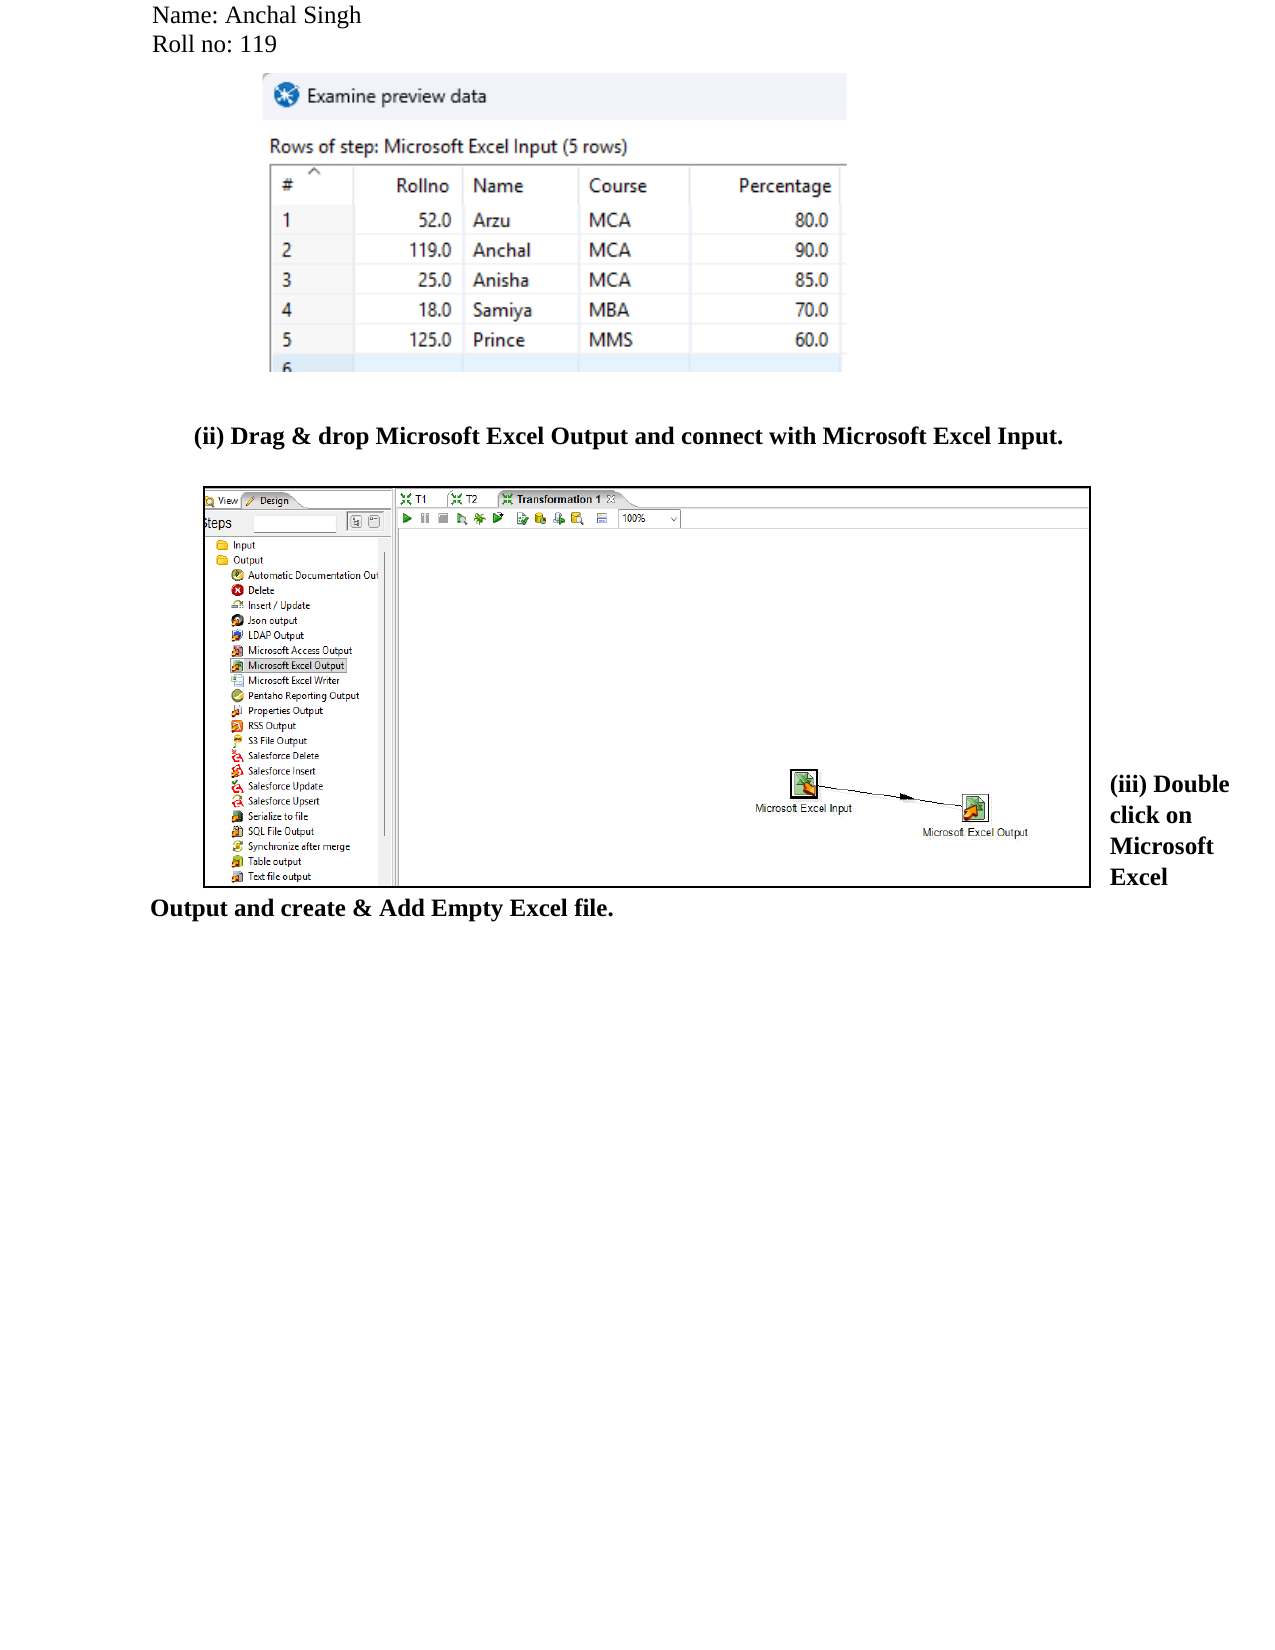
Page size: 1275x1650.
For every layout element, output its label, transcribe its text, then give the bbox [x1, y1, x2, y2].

text (iii) Double click on Microsoft Excel Output and create & Add Empty Excel file. [150, 769, 1239, 922]
picture [262, 73, 847, 372]
picture [205, 488, 1089, 886]
text (ii) Drag & drop Microsoft Excel Output and connect with Microsoft Excel Input. [150, 421, 1239, 450]
